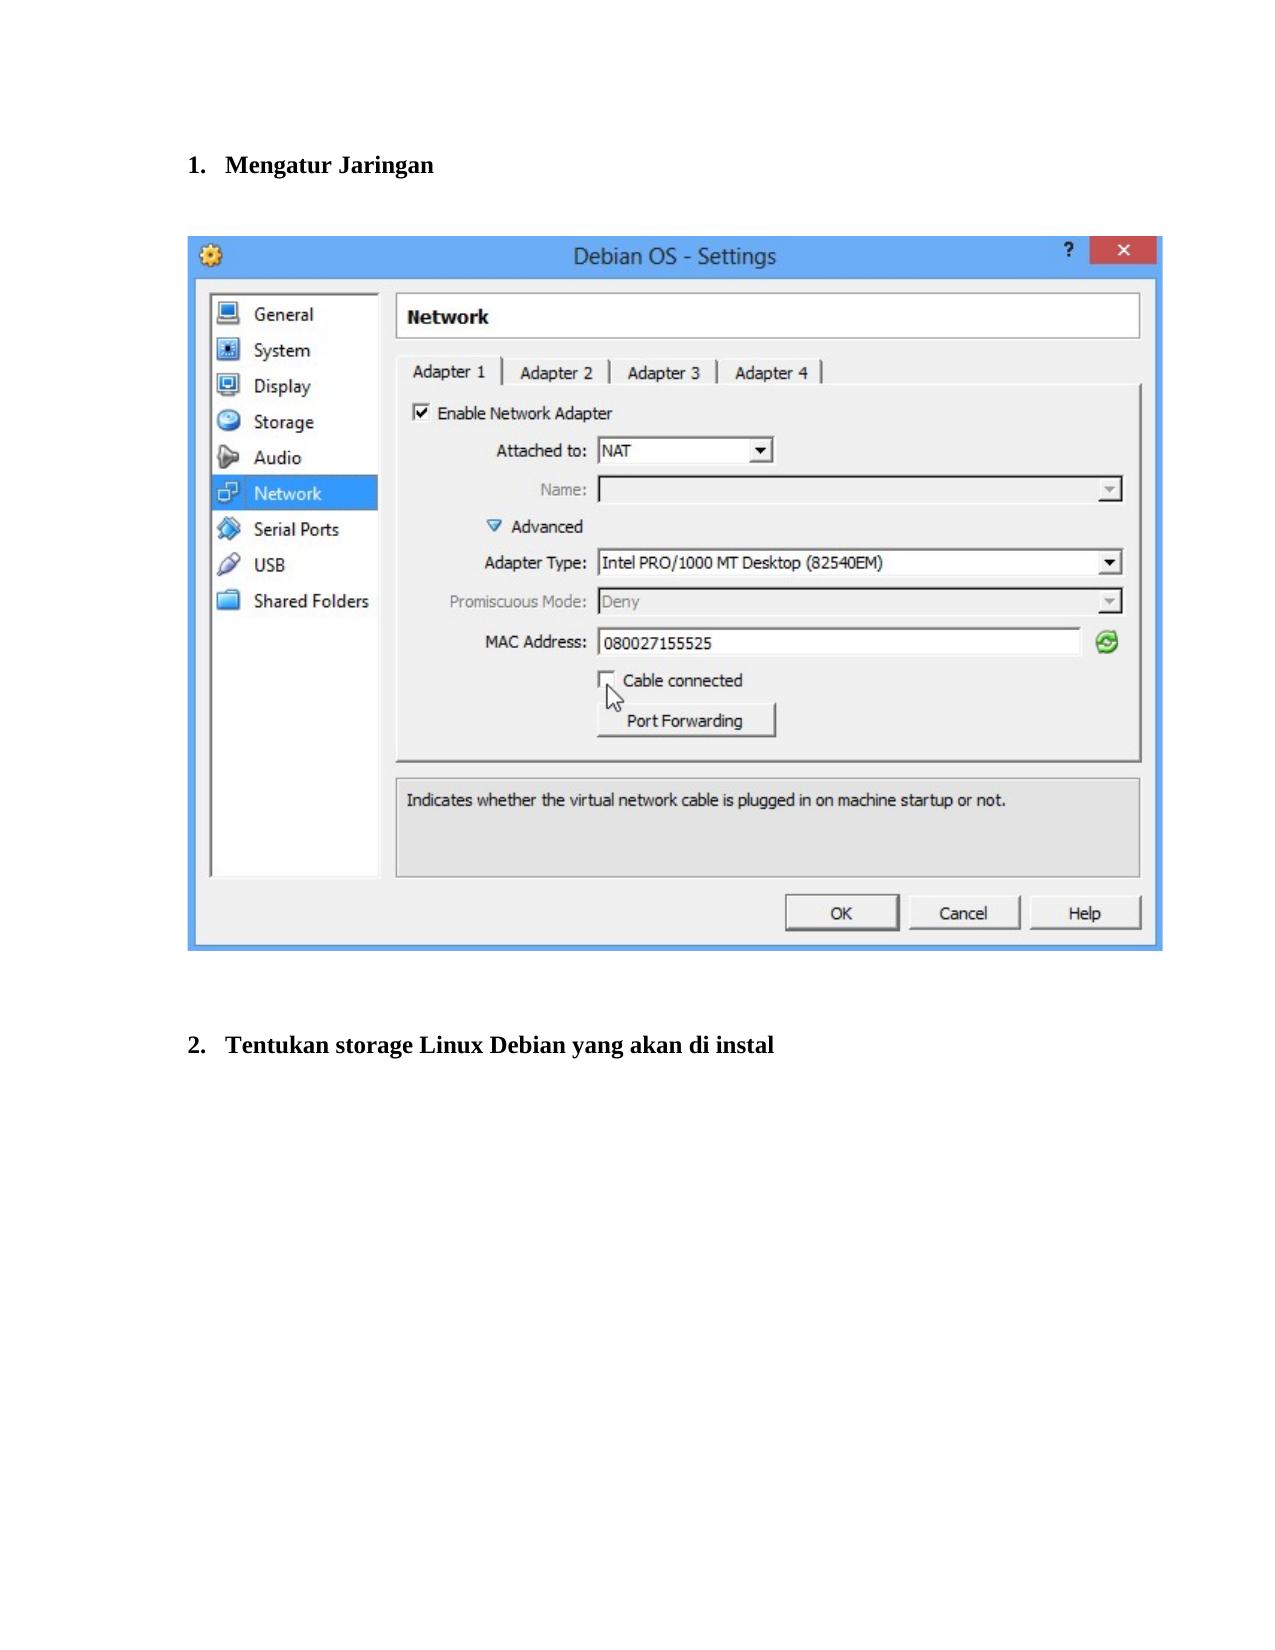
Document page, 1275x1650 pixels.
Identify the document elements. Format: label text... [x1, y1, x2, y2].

picture [187, 236, 1163, 951]
list Mengatur Jaringan [187, 150, 1125, 179]
list Tentukan storage Linux Debian yang akan di instal [187, 1030, 1125, 1058]
